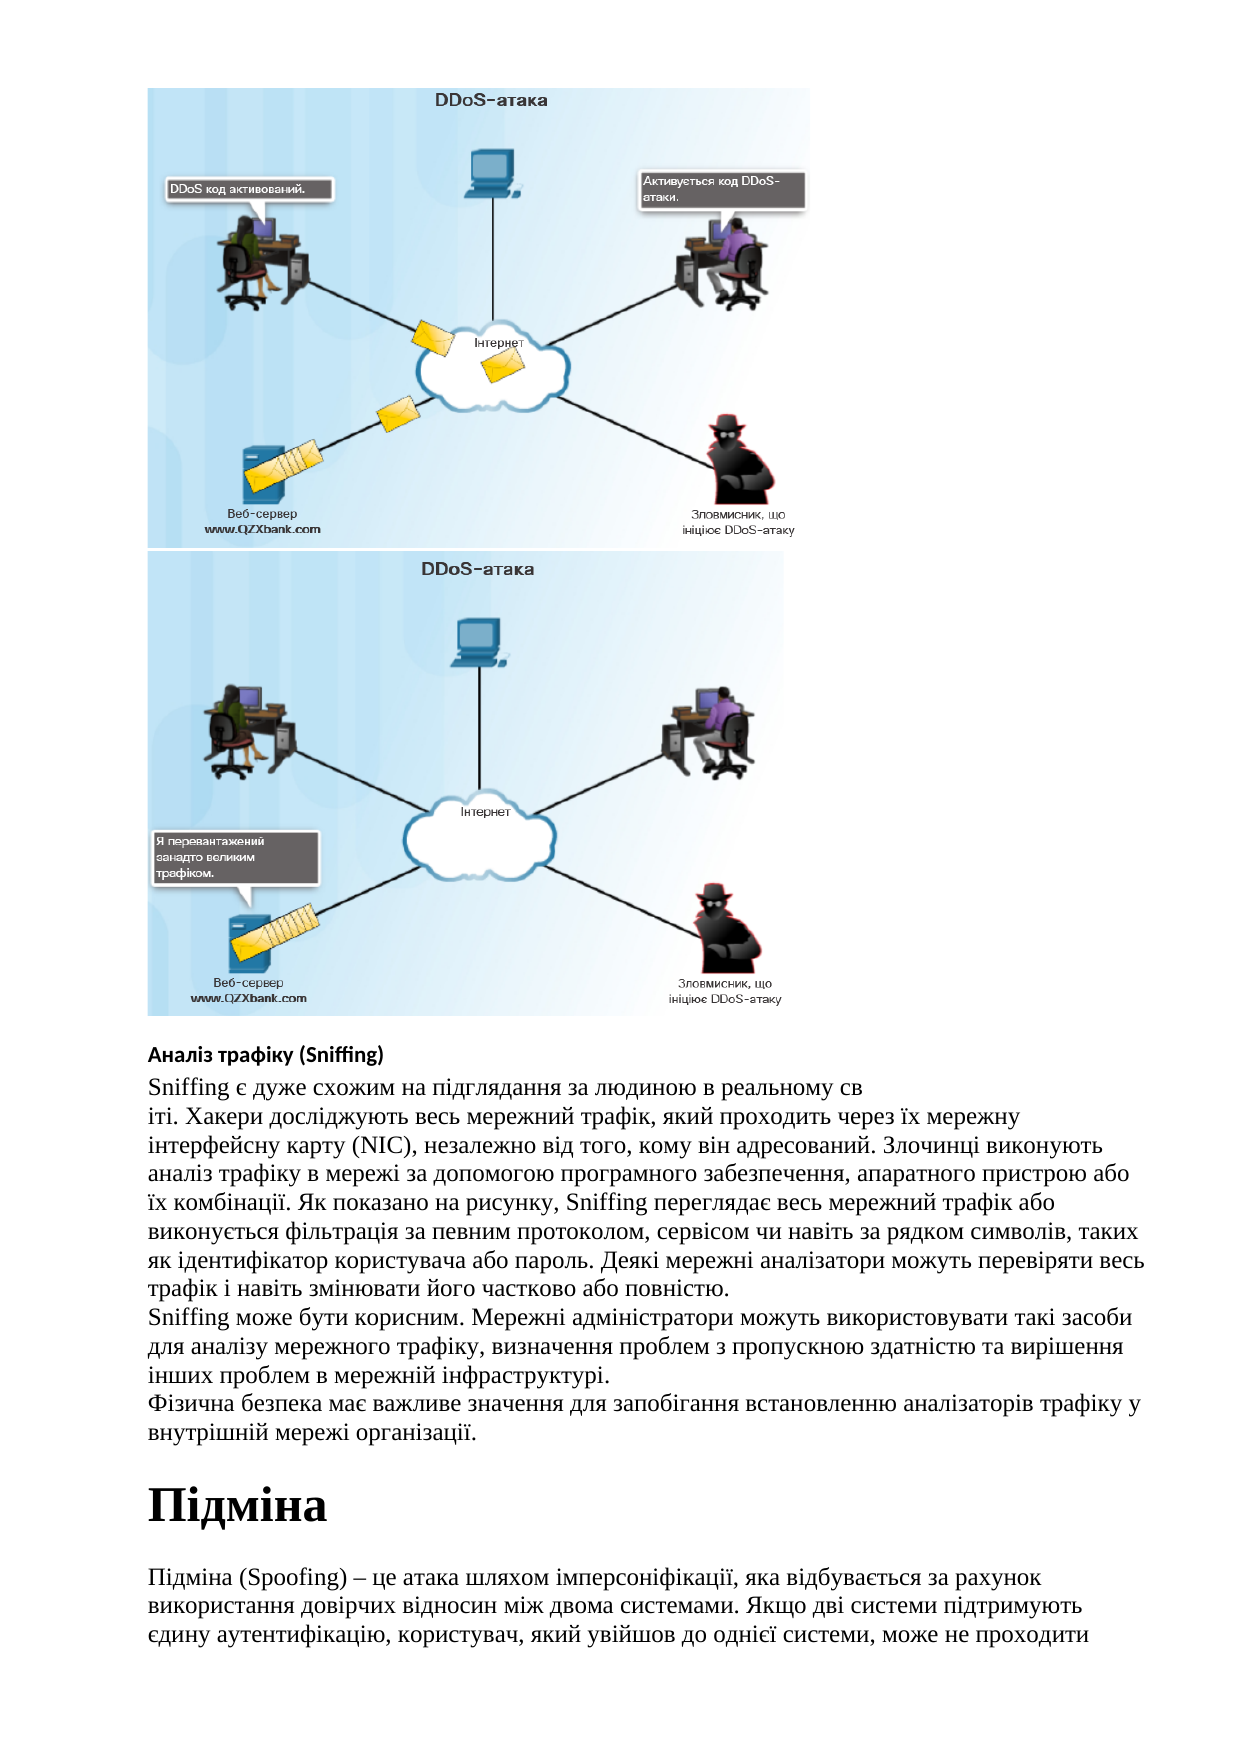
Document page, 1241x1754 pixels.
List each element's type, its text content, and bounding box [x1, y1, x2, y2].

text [148, 1562, 1152, 1648]
text Sniffing може бути корисним. Мережні адміністратори можуть використовувати такі засоби для аналізу мережного трафіку, визначення проблем з пропускною здатністю та вирішення інших проблем в мережній інфраструктурі. [148, 1302, 1152, 1388]
text Фізична безпека має важливе значення для запобігання встановленню аналізаторів трафіку у внутрішній мережі організації. [148, 1388, 1152, 1446]
text Аналіз трафіку (Sniffing) [148, 1040, 1152, 1068]
text Підміна [148, 1475, 1152, 1533]
picture [147, 88, 810, 548]
text іті. Хакери досліджують весь мережний трафік, який проходить через їх мережну інтерфейсну карту (NIC), незалежно від того, кому він адресований. Злочинці виконують аналіз трафіку в мережі за допомогою програмного забезпечення, апаратного пристрою або їх комбінації. Як показано на рисунку, Sniffing переглядає весь мережний трафік або виконується фільтрація за певним протоколом, сервісом чи навіть за рядком символів, таких як ідентифікатор користувача або пароль. Деякі мережні аналізатори можуть перевіряти весь трафік і навіть змінювати його частково або повністю. [148, 1101, 1152, 1302]
picture [147, 551, 784, 1016]
text Sniffing є дуже схожим на підглядання за людиною в реальному св [148, 1072, 1152, 1101]
